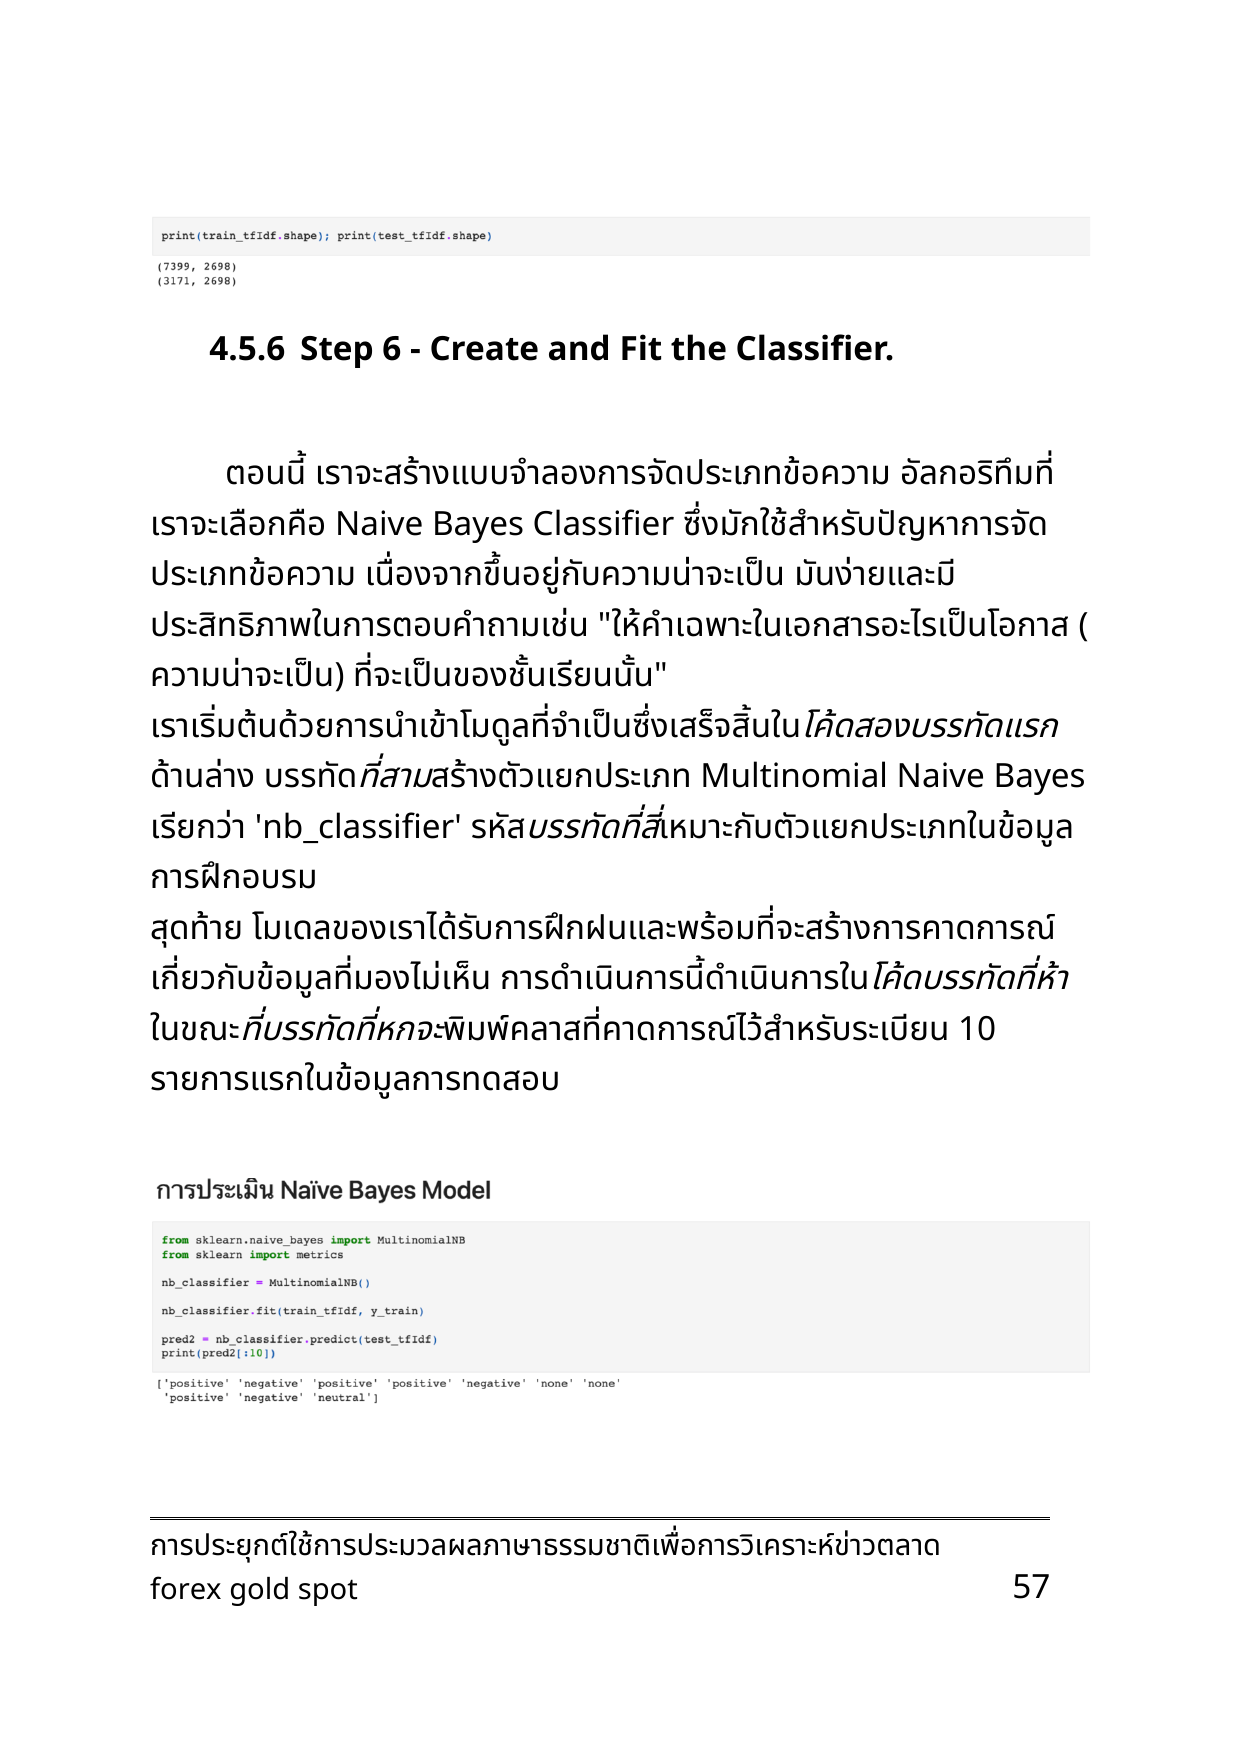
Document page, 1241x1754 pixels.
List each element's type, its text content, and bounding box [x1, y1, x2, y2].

subtitle Step 6 - Create and Fit the Classifier. [150, 324, 1090, 370]
text ตอนนี้ เราจะสร้างแบบจำลองการจัดประเภทข้อความ อัลกอริทึมที่เราจะเลือกคือ Naive Bayes Classifier ซึ่งมักใช้สำหรับปัญหาการจัดประเภทข้อความ เนื่องจากขึ้นอยู่กับความน่าจะเป็น มันง่ายและมีประสิทธิภาพในการตอบคำถามเช่น "ให้คำเฉพาะในเอกสารอะไรเป็นโอกาส (ความน่าจะเป็น) ที่จะเป็นของชั้นเรียนนั้น" [150, 449, 1090, 702]
picture [150, 215, 1091, 289]
text เราเริ่มต้นด้วยการนำเข้าโมดูลที่จำเป็นซึ่งเสร็จสิ้นในโค้ดสองบรรทัดแรกด้านล่าง บรรทัดที่สามสร้างตัวแยกประเภท Multinomial Naive Bayes เรียกว่า 'nb_classifier' รหัสบรรทัดที่สี่เหมาะกับตัวแยกประเภทในข้อมูลการฝึกอบรม [150, 702, 1090, 904]
picture [150, 1178, 1091, 1406]
text สุดท้าย โมเดลของเราได้รับการฝึกฝนและพร้อมที่จะสร้างการคาดการณ์เกี่ยวกับข้อมูลที่มองไม่เห็น การดำเนินการนี้ดำเนินการในโค้ดบรรทัดที่ห้าในขณะที่บรรทัดที่หกจะพิมพ์คลาสที่คาดการณ์ไว้สำหรับระเบียน 10 รายการแรกในข้อมูลการทดสอบ [150, 904, 1090, 1106]
